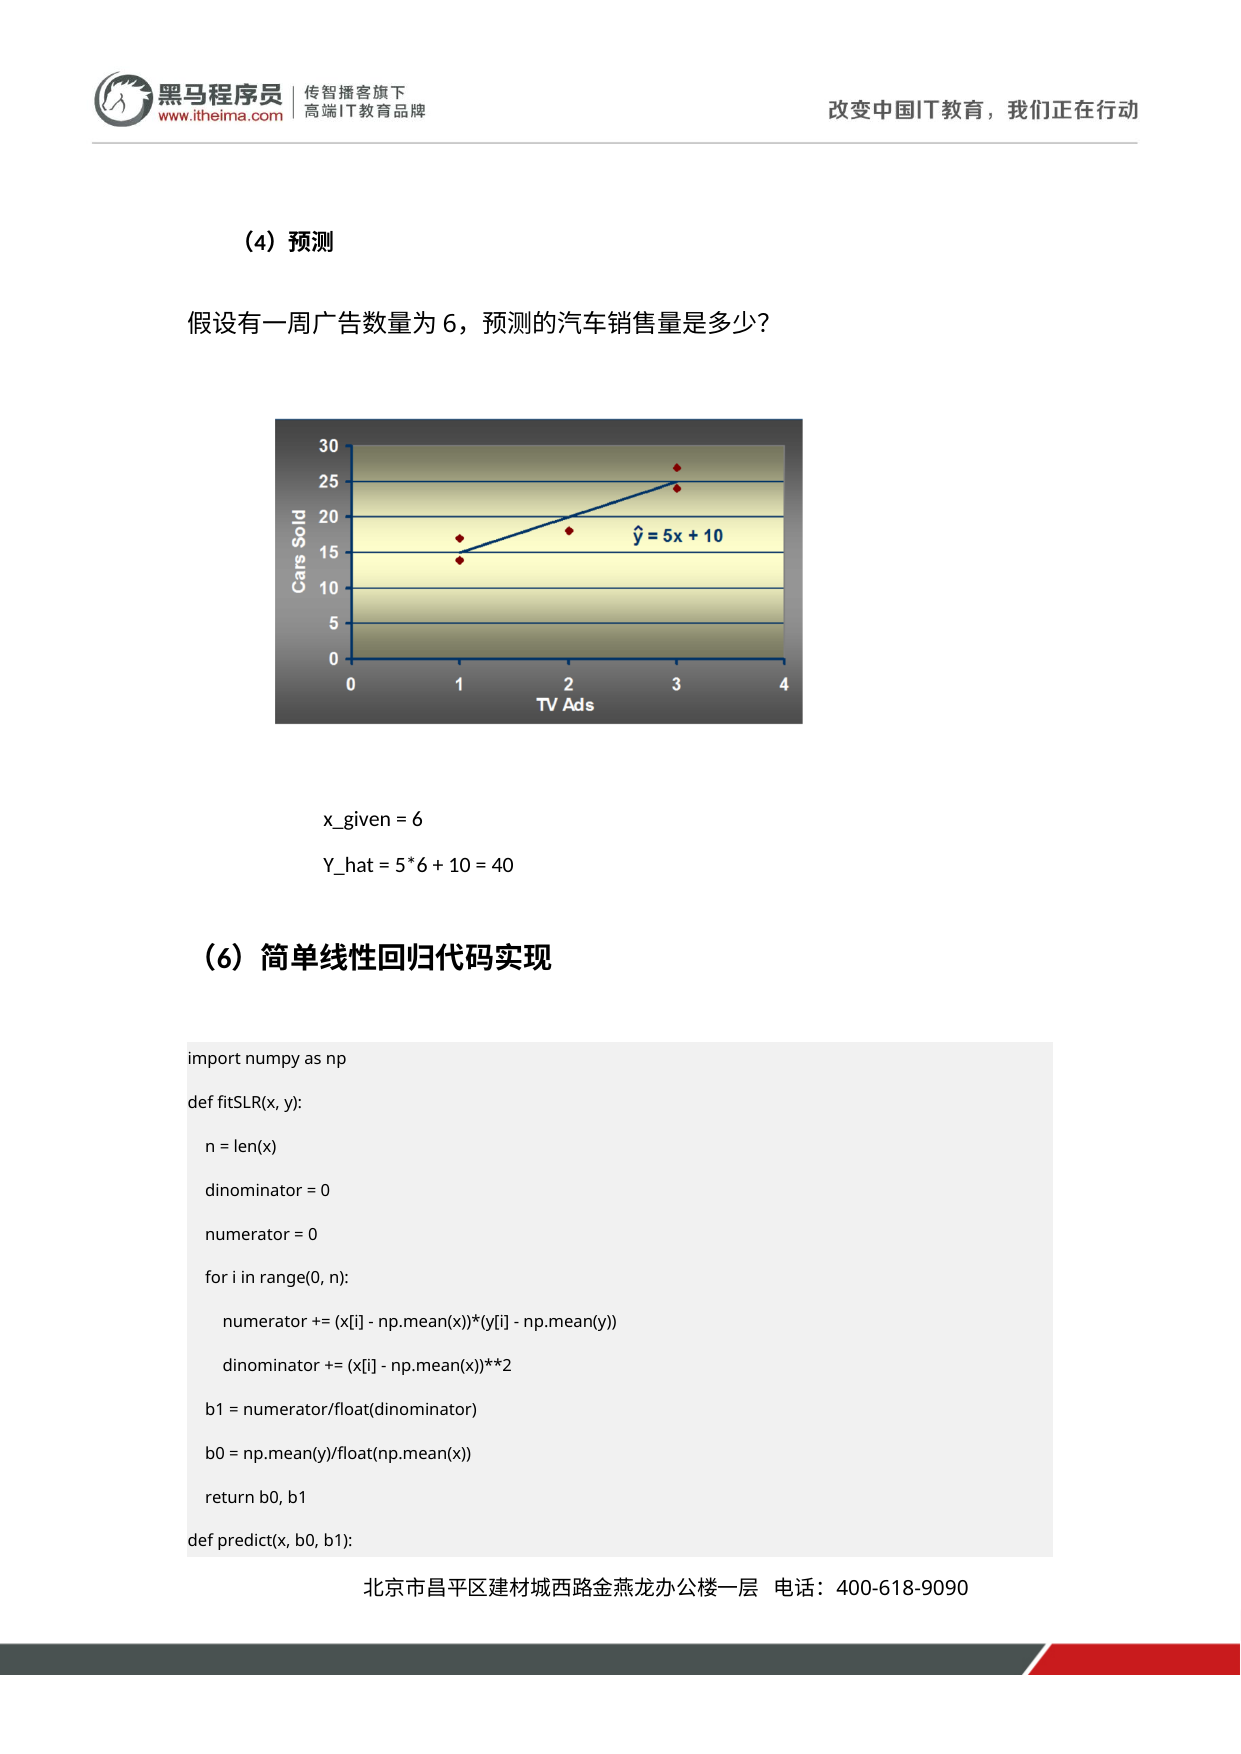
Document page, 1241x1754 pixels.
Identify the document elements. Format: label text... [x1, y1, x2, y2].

text return b0, b1 [187, 1480, 1053, 1513]
picture [0, 1551, 1241, 1675]
text b0 = np.mean(y)/float(np.mean(x)) [187, 1436, 1053, 1469]
picture [275, 418, 803, 726]
text （4）预测 [187, 208, 1053, 273]
text def predict(x, b0, b1): [187, 1524, 1053, 1557]
text def fitSLR(x, y): [187, 1086, 1053, 1118]
text dinominator += (x[i] - np.mean(x))**2 [187, 1349, 1053, 1381]
text numerator += (x[i] - np.mean(x))*(y[i] - np.mean(y)) [187, 1305, 1053, 1337]
text dinominator = 0 [187, 1173, 1053, 1206]
text numerator = 0 [187, 1217, 1053, 1250]
text for i in range(0, n): [187, 1261, 1053, 1293]
picture [0, 1, 1241, 151]
text n = len(x) [187, 1129, 1053, 1162]
text Y_hat = 5*6 + 10 = 40 [231, 848, 1053, 881]
text import numpy as np [187, 1042, 1053, 1074]
text x_given = 6 [231, 802, 1053, 835]
text b1 = numerator/float(dinominator) [187, 1393, 1053, 1425]
text 假设有一周广告数量为6，预测的汽车销售量是多少？ [187, 289, 1053, 354]
subtitle （6）简单线性回归代码实现 [187, 923, 1053, 988]
